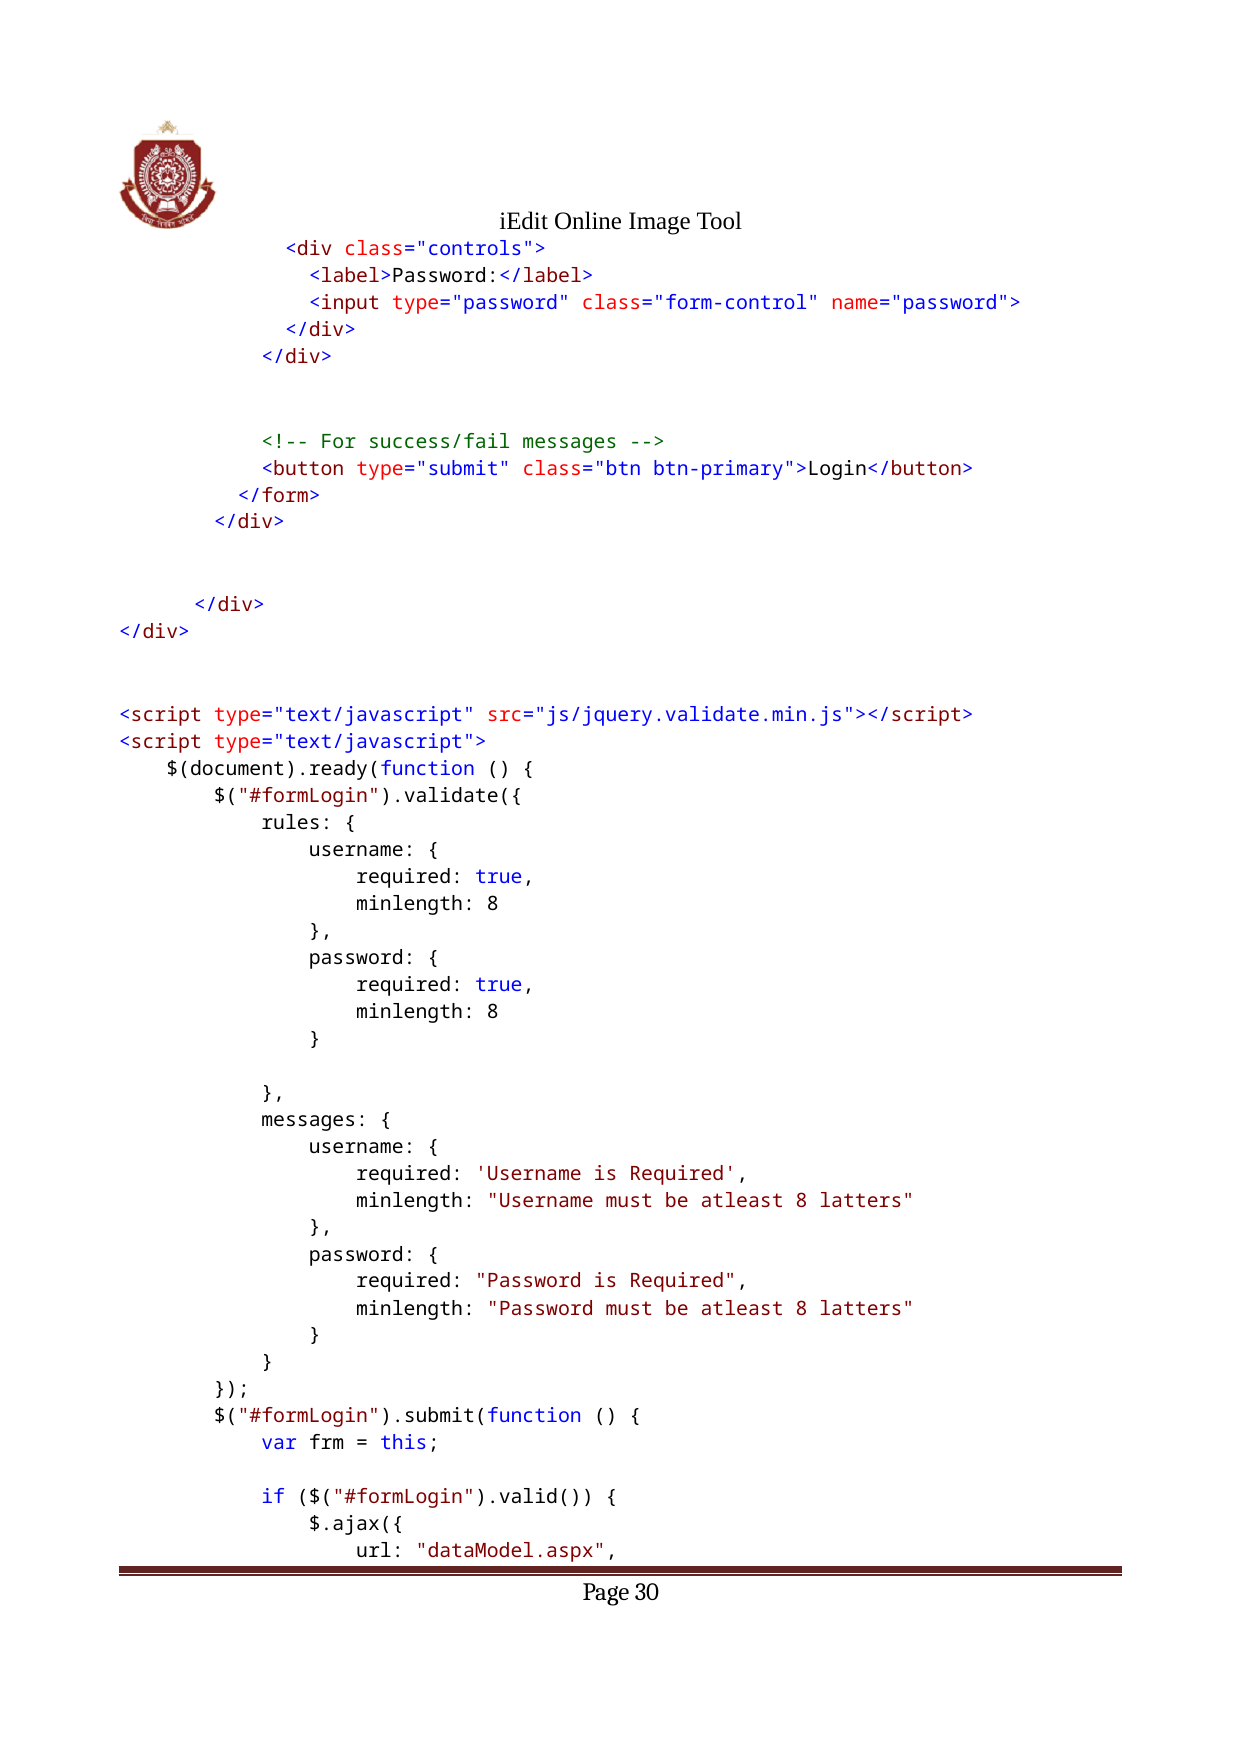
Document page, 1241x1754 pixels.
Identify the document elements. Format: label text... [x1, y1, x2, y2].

text if ($("#formLogin").valid()) { [118, 1483, 1122, 1509]
text <script type="text/javascript" src="js/jquery.validate.min.js"></script> [118, 700, 1122, 727]
text <div class="controls"> [118, 234, 1122, 261]
text $("#formLogin").submit(function () { [118, 1402, 1122, 1429]
text $.ajax({ [118, 1509, 1122, 1537]
text </div> [118, 617, 1122, 644]
text <!-- For success/fail messages --> [118, 427, 1122, 454]
text </div> [118, 315, 1122, 342]
text required: 'Username is Required', [118, 1159, 1122, 1186]
text minlength: 8 [118, 997, 1122, 1024]
text </div> [118, 591, 1122, 617]
text username: { [118, 1132, 1122, 1159]
text } [118, 1024, 1122, 1051]
text required: true, [118, 862, 1122, 889]
text }, [118, 1213, 1122, 1240]
text } [118, 1348, 1122, 1375]
text }); [118, 1375, 1122, 1402]
text $("#formLogin").validate({ [118, 781, 1122, 808]
text <button type="submit" class="btn btn-primary">Login</button> [118, 454, 1122, 481]
text }, [118, 1078, 1122, 1105]
picture [118, 118, 224, 229]
text password: { [118, 1240, 1122, 1267]
text </div> [118, 508, 1122, 535]
text <script type="text/javascript"> [118, 727, 1122, 754]
text required: true, [118, 970, 1122, 997]
text username: { [118, 835, 1122, 862]
text </div> [118, 342, 1122, 369]
text <label>Password:</label> [118, 261, 1122, 288]
text password: { [118, 943, 1122, 970]
text minlength: "Username must be atleast 8 latters" [118, 1186, 1122, 1213]
text messages: { [118, 1105, 1122, 1132]
text var frm = this; [118, 1429, 1122, 1456]
text <input type="password" class="form-control" name="password"> [118, 288, 1122, 315]
text required: "Password is Required", [118, 1267, 1122, 1294]
text }, [118, 916, 1122, 943]
text $(document).ready(function () { [118, 754, 1122, 781]
text minlength: 8 [118, 889, 1122, 916]
text minlength: "Password must be atleast 8 latters" [118, 1294, 1122, 1321]
text rules: { [118, 808, 1122, 835]
text url: "dataModel.aspx", [118, 1537, 1122, 1563]
text } [118, 1321, 1122, 1348]
text </form> [118, 481, 1122, 508]
